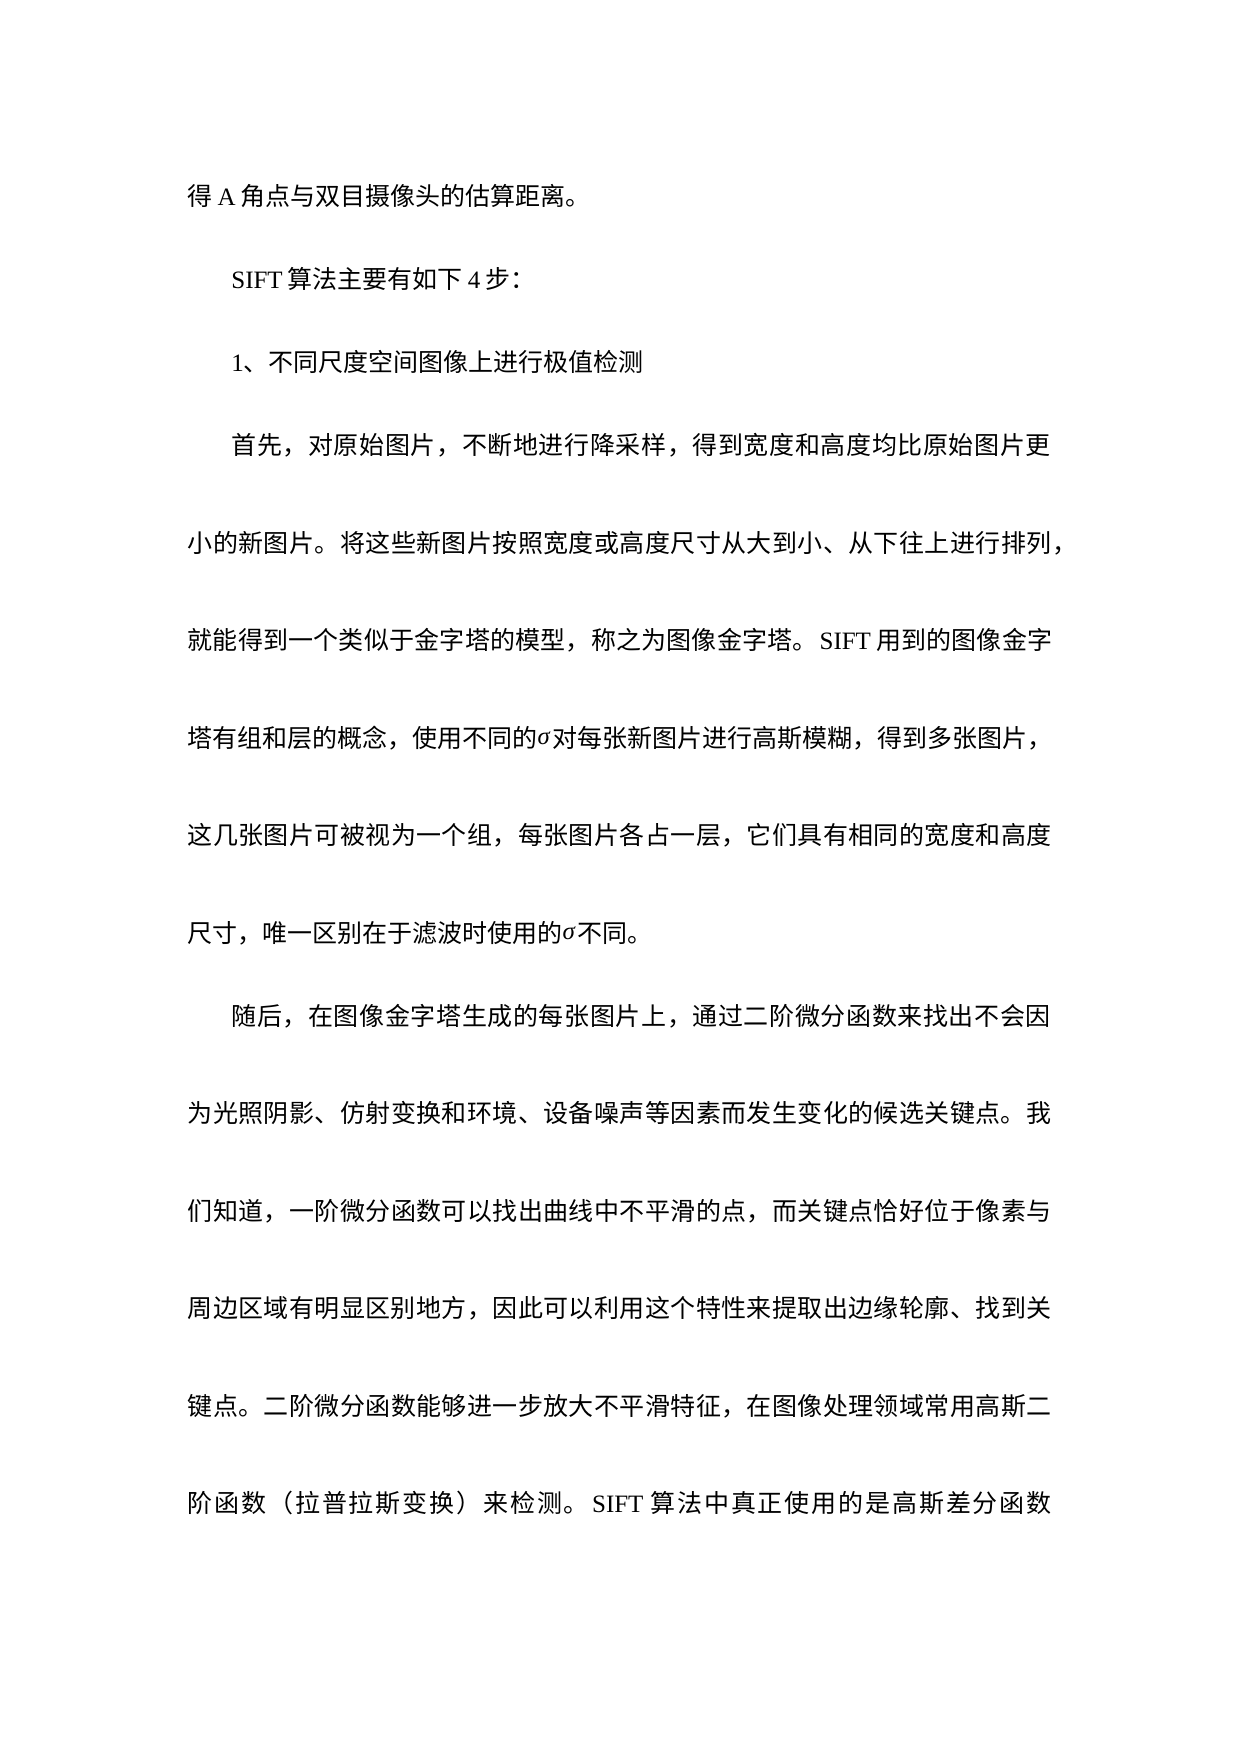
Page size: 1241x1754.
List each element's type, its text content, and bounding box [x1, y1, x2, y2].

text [187, 162, 1053, 227]
text 1、不同尺度空间图像上进行极值检测 [187, 328, 1053, 393]
text 首先，对原始图片，不断地进行降采样，得到宽度和高度均比原始图片更小的新图片。将这些新图片按照宽度或高度尺寸从大到小、从下往上进行排列，就能得到一个类似于金字塔的模型，称之为图像金字塔。SIFT用到的图像金字塔有组和层的概念，使用不同的对每张新图片进行高斯模糊，得到多张图片，这几张图片可被视为一个组，每张图片各占一层，它们具有相同的宽度和高度尺寸，唯一区别在于滤波时使用的不同。 [187, 411, 1053, 964]
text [187, 982, 1053, 1534]
text SIFT算法主要有如下4步： [187, 245, 1053, 310]
